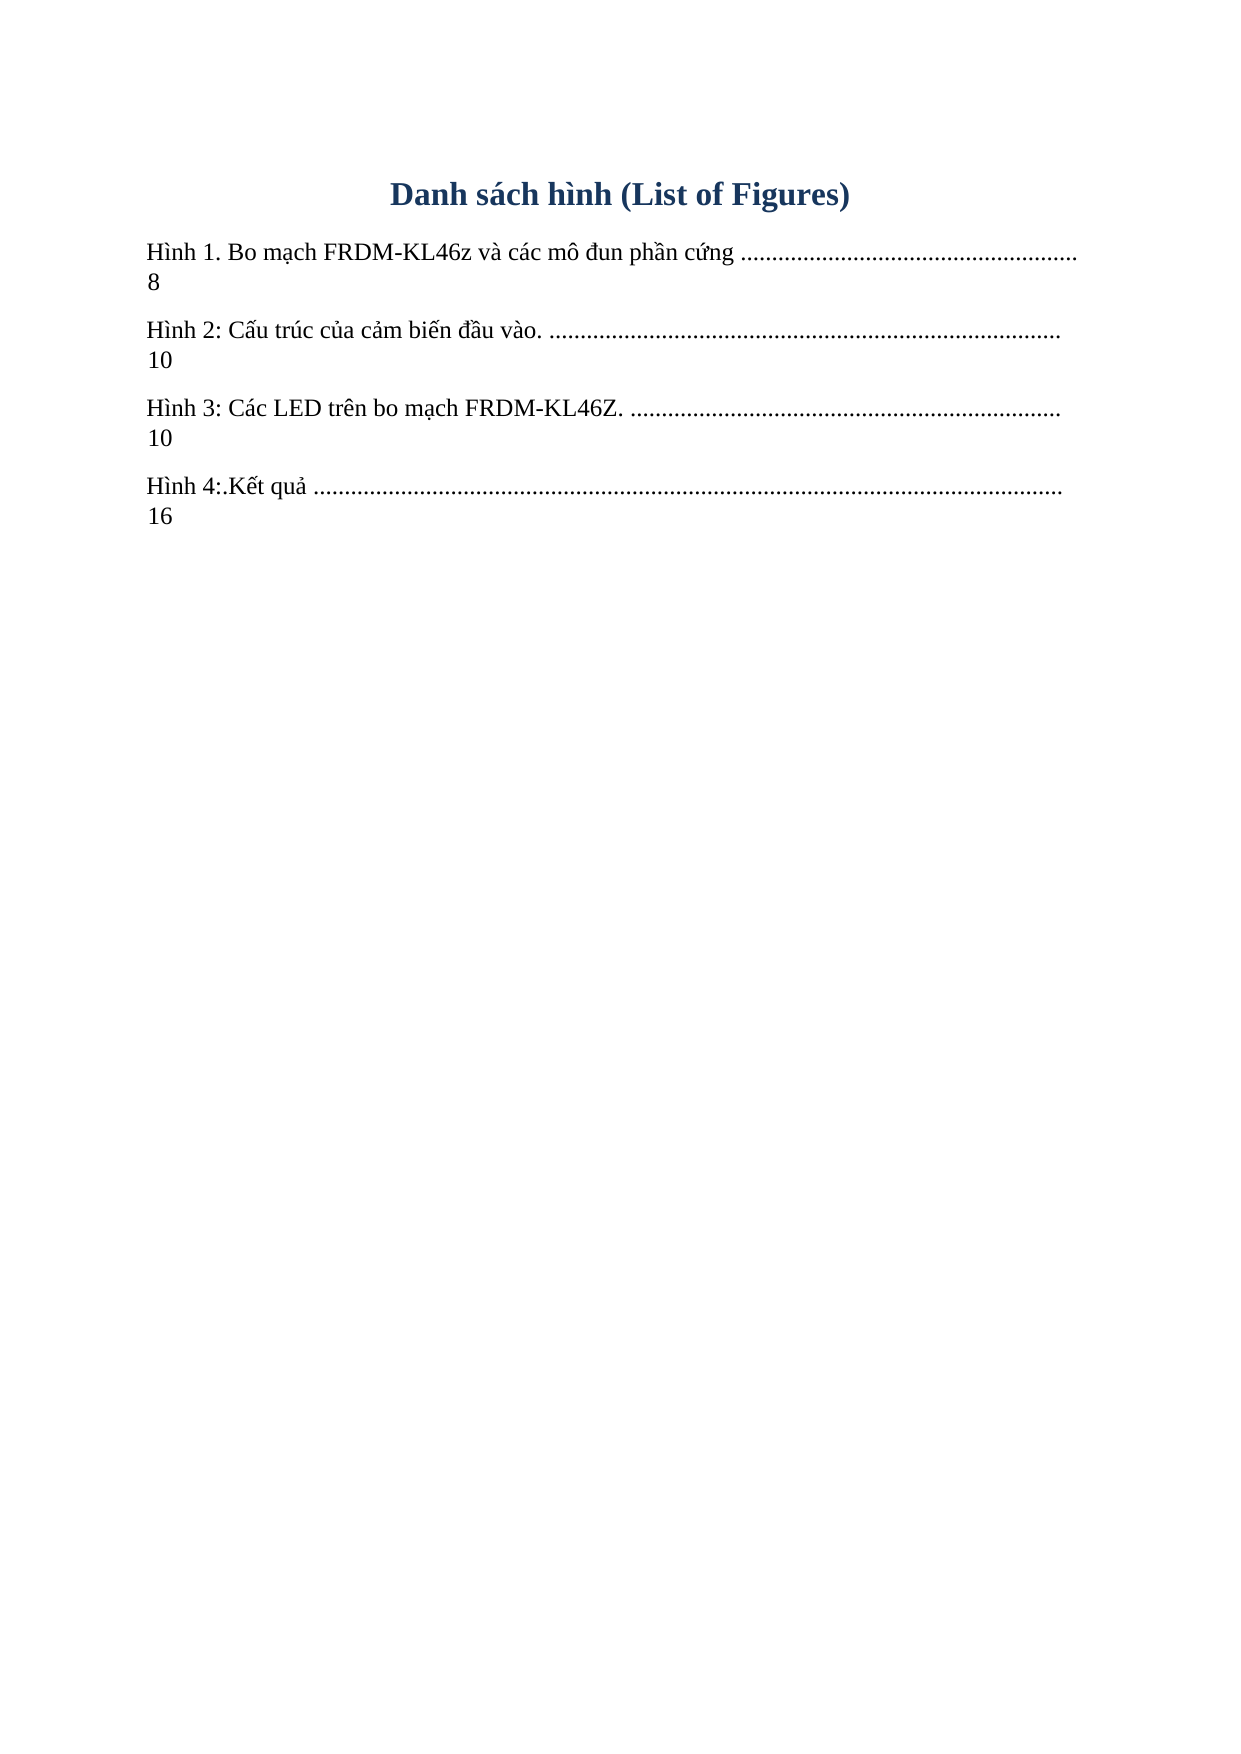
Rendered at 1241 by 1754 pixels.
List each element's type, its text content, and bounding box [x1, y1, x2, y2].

text Hình 4:.Kết quả ........................................................................................................................ 16 [146, 471, 1091, 531]
text Hình 1. Bo mạch FRDM-KL46z và các mô đun phần cứng ...................................................... 8 [146, 237, 1091, 297]
text Hình 3: Các LED trên bo mạch FRDM-KL46Z. ..................................................................... 10 [146, 393, 1091, 453]
text Hình 2: Cấu trúc của cảm biến đầu vào. .................................................................................. 10 [146, 315, 1091, 375]
subtitle Danh sách hình (List of Figures) [148, 174, 1092, 212]
